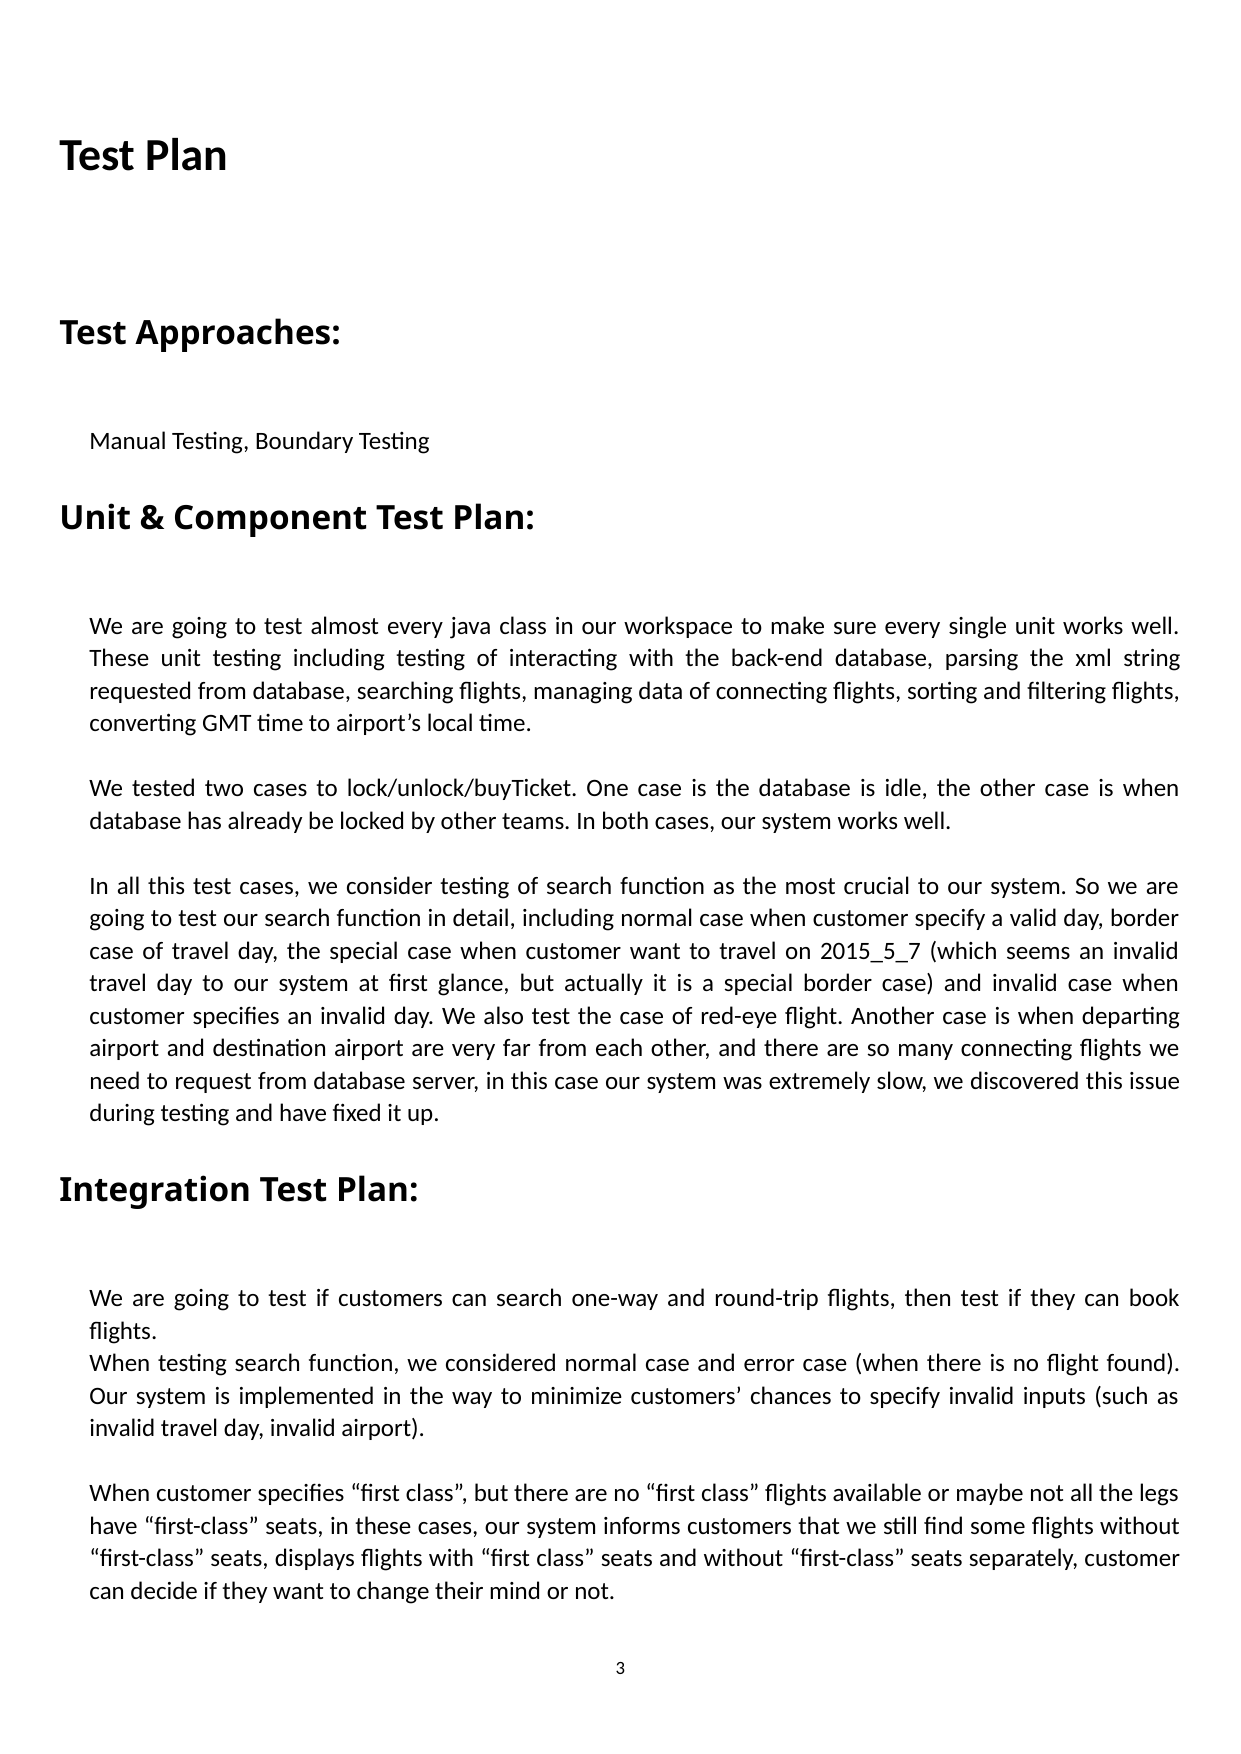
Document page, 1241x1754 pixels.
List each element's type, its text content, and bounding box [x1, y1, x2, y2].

text We are going to test if customers can search one-way and round-trip flights, then test if they can book flights. [89, 1281, 1181, 1346]
text In all this test cases, we consider testing of search function as the most crucial to our system. So we are going to test our search function in detail, including normal case when customer specify a valid day, border case of travel day, the special case when customer want to travel on 2015_5_7 (which seems an invalid travel day to our system at first glance, but actually it is a special border case) and invalid case when customer specifies an invalid day. We also test the case of red-eye flight. Another case is when departing airport and destination airport are very far from each other, and there are so many connecting flights we need to request from database server, in this case our system was extremely slow, we discovered this issue during testing and have fixed it up. [89, 869, 1181, 1129]
subtitle Test Approaches: [59, 299, 1181, 364]
text Manual Testing, Boundary Testing [89, 424, 1181, 457]
text We tested two cases to lock/unlock/buyTicket. One case is the database is idle, the other case is when database has already be locked by other teams. In both cases, our system works well. [89, 772, 1181, 837]
text We are going to test almost every java class in our workspace to make sure every single unit works well. These unit testing including testing of interacting with the back-end database, parsing the xml string requested from database, searching flights, managing data of connecting flights, sorting and filtering flights, converting GMT time to airport’s local time. [89, 609, 1181, 739]
subtitle Integration Test Plan: [59, 1156, 1181, 1221]
text When testing search function, we considered normal case and error case (when there is no flight found). Our system is implemented in the way to minimize customers’ chances to specify invalid inputs (such as invalid travel day, invalid airport). [89, 1346, 1181, 1444]
subtitle Test Plan [59, 121, 1181, 186]
text When customer specifies “first class”, but there are no “first class” flights available or maybe not all the legs have “first-class” seats, in these cases, our system informs customers that we still find some flights without “first-class” seats, displays flights with “first class” seats and without “first-class” seats separately, customer can decide if they want to change their mind or not. [89, 1476, 1181, 1606]
subtitle Unit & Component Test Plan: [59, 484, 1181, 549]
